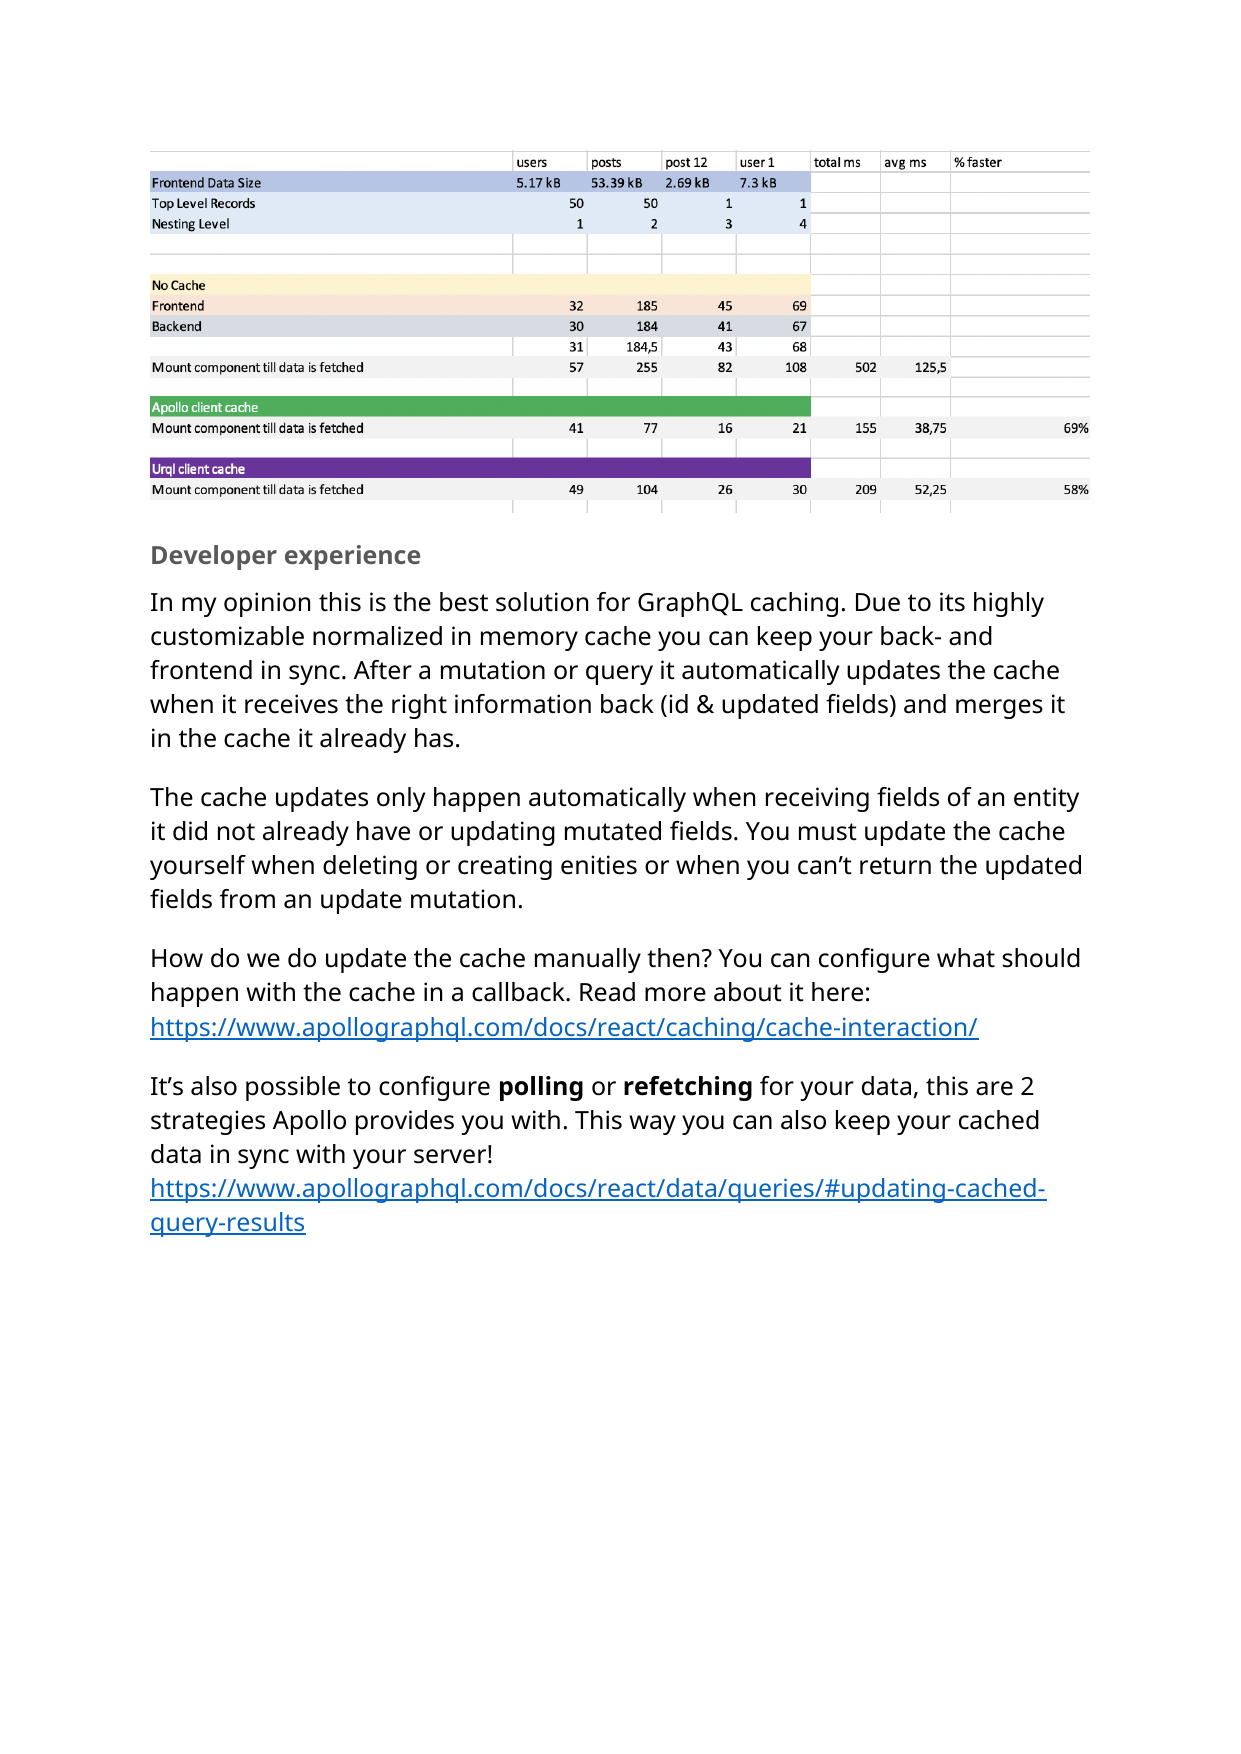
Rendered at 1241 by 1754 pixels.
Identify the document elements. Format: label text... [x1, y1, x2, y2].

text It’s also possible to configure polling or refetching for your data, this are 2 strategies Apollo provides you with. This way you can also keep your cached data in sync with your server! https://www.apollographql.com/docs/react/data/queries/#updating-cached-query-results [150, 1068, 1090, 1238]
subtitle Developer experience [150, 538, 1090, 572]
text The cache updates only happen automatically when receiving fields of an entity it did not already have or updating mutated fields. You must update the cache yourself when deleting or creating enities or when you can’t return the updated fields from an update mutation. [150, 780, 1090, 916]
picture [150, 150, 1091, 513]
text How do we do update the cache manually then? You can configure what should happen with the cache in a callback. Read more about it here: https://www.apollographql.com/docs/react/caching/cache-interaction/ [150, 941, 1090, 1043]
text In my opinion this is the best solution for GraphQL caching. Due to its highly customizable normalized in memory cache you can keep your back- and frontend in sync. After a mutation or query it automatically updates the cache when it receives the right information back (id & updated fields) and merges it in the cache it already has. [150, 584, 1090, 755]
